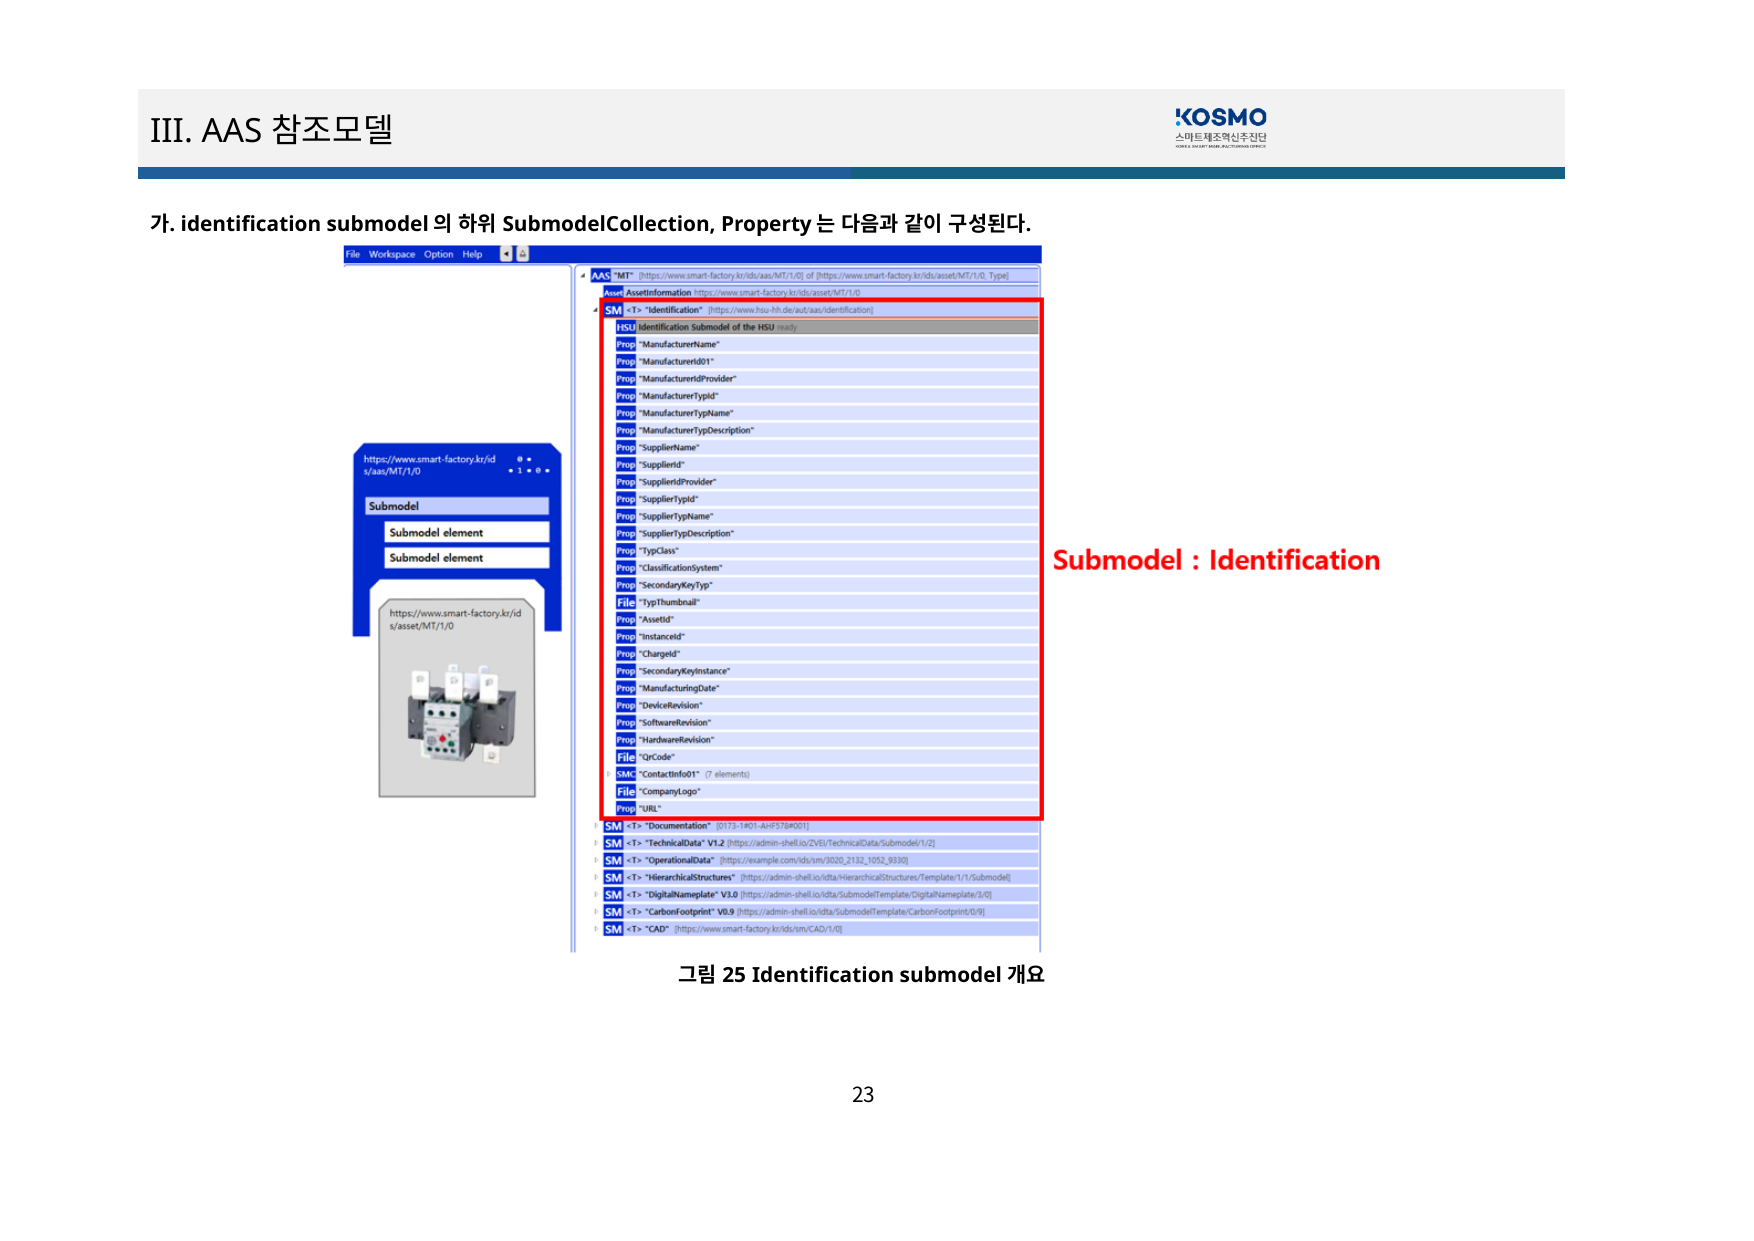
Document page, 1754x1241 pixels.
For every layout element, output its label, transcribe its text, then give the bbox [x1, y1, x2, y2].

picture [335, 240, 1388, 958]
text 가. identification submodel의 하위 SubmodelCollection, Property는 다음과 같이 구성된다. [150, 207, 1577, 238]
picture [1175, 108, 1267, 148]
